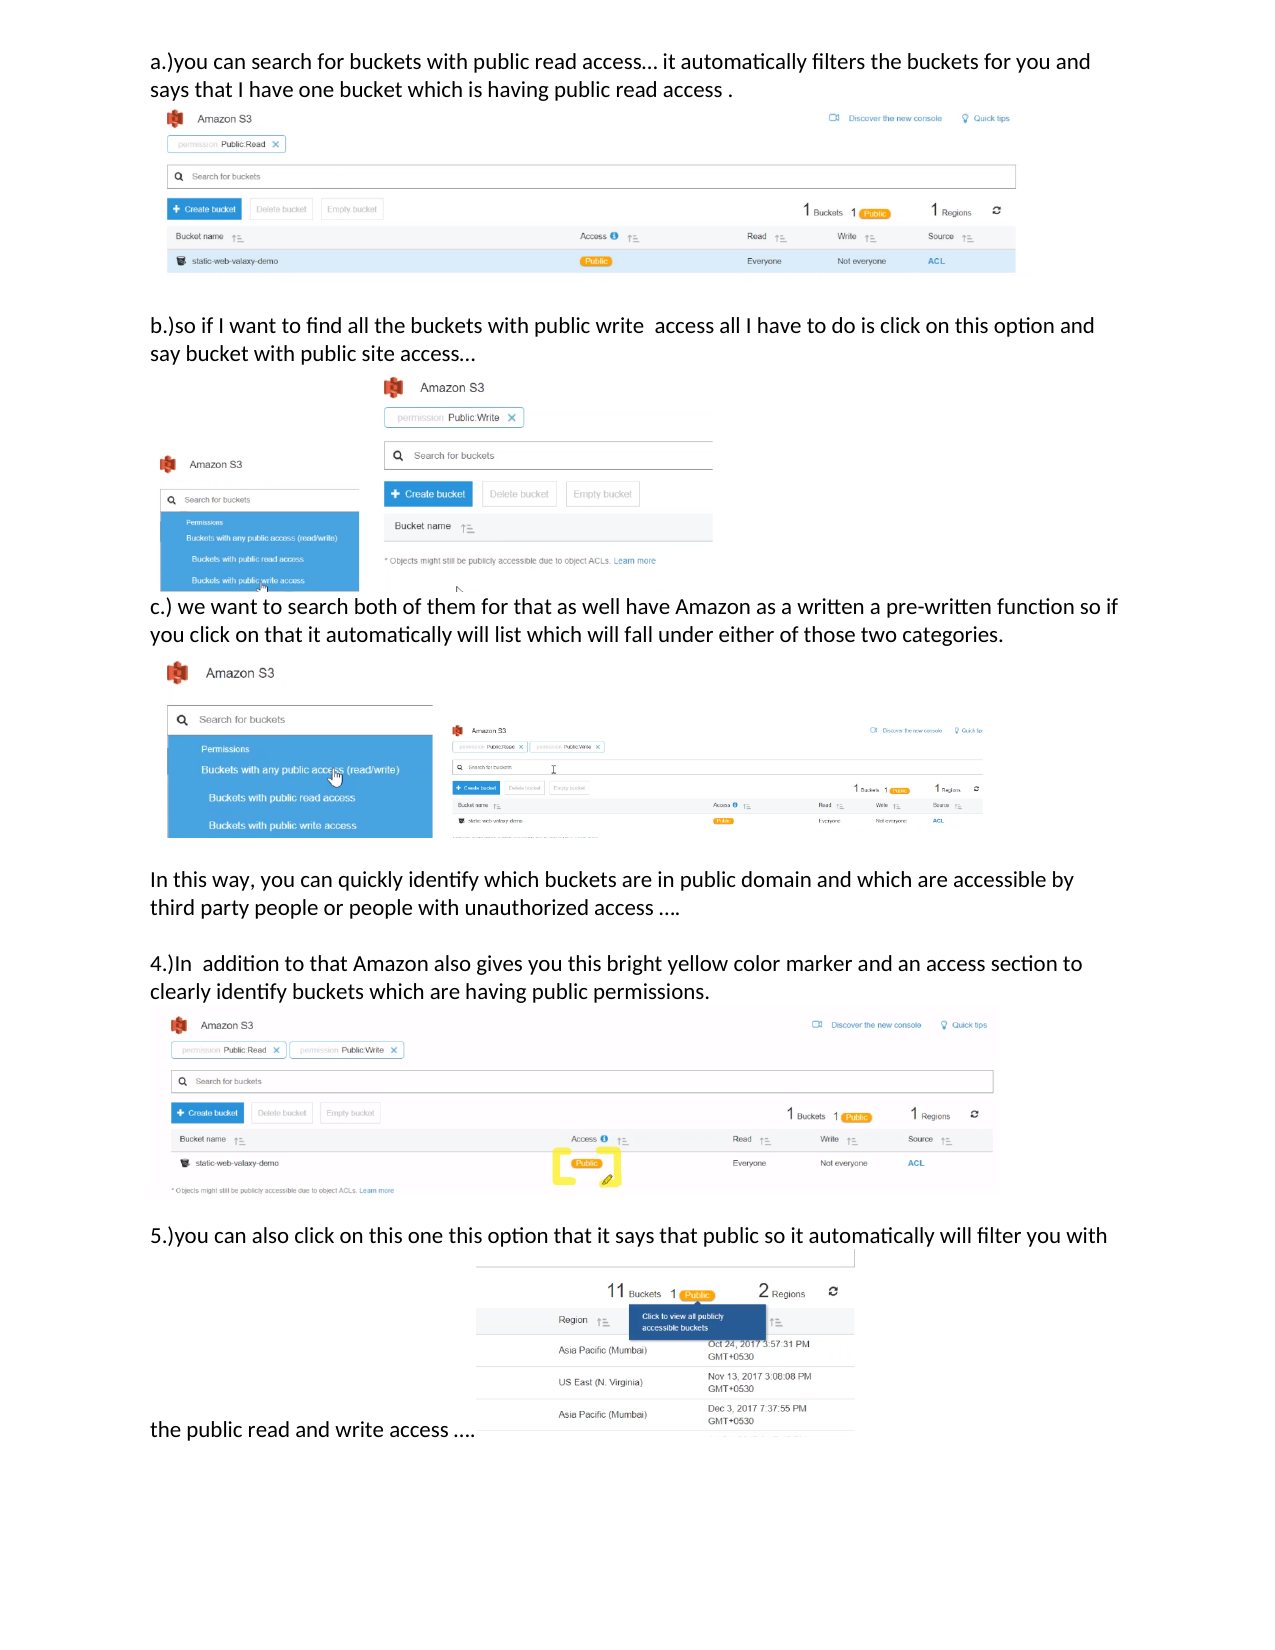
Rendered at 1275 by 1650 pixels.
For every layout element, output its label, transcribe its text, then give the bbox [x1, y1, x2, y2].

picture [476, 1249, 888, 1437]
subtitle In this way, you can quickly identify which buckets are in public domain and which are accessible by third party people or people with unauthorized access …. [150, 865, 1125, 921]
picture [150, 1005, 999, 1194]
picture [150, 647, 983, 838]
picture [150, 102, 1033, 283]
subtitle b.)so if I want to find all the buckets with public write access all I have to do is click on this option and say bucket with public site access… [150, 311, 1125, 367]
picture [150, 366, 713, 592]
